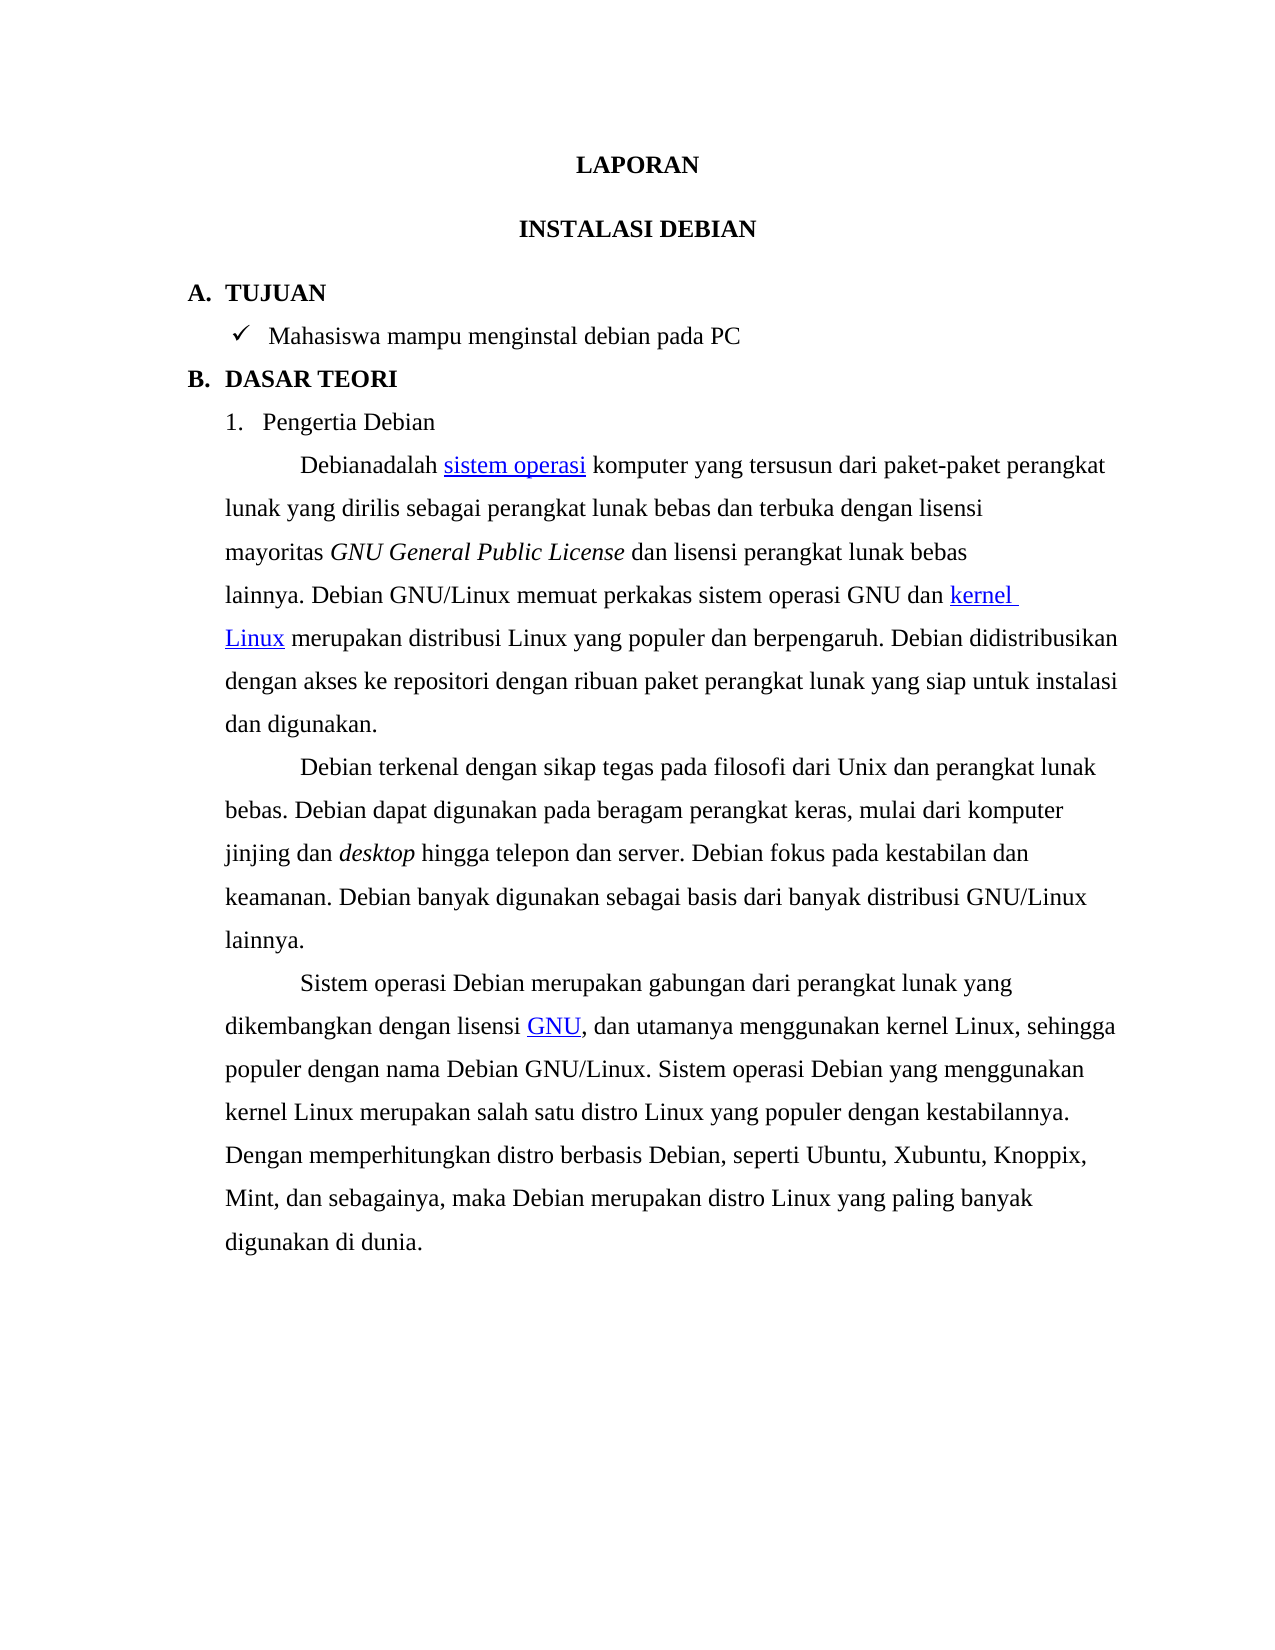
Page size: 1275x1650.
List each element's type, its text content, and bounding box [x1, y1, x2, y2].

text INSTALASI DEBIAN [150, 214, 1125, 243]
list Pengertia Debian [225, 407, 1125, 436]
list Sistem operasi Debian merupakan gabungan dari perangkat lunak yang dikembangkan dengan lisensi GNU, dan utamanya menggunakan kernel Linux, sehingga populer dengan nama Debian GNU/Linux. Sistem operasi Debian yang menggunakan kernel Linux merupakan salah satu distro Linux yang populer dengan kestabilannya. Dengan memperhitungkan distro berbasis Debian, seperti Ubuntu, Xubuntu, Knoppix, Mint, dan sebagainya, maka Debian merupakan distro Linux yang paling banyak digunakan di dunia. [225, 968, 1125, 1255]
text LAPORAN [150, 150, 1125, 179]
list Debianadalah sistem operasi komputer yang tersusun dari paket-paket perangkat lunak yang dirilis sebagai perangkat lunak bebas dan terbuka dengan lisensi mayoritas GNU General Public License dan lisensi perangkat lunak bebas lainnya. Debian GNU/Linux memuat perkakas sistem operasi GNU dan kernel Linux merupakan distribusi Linux yang populer dan berpengaruh. Debian didistribusikan dengan akses ke repositori dengan ribuan paket perangkat lunak yang siap untuk instalasi dan digunakan. [225, 450, 1125, 738]
list Mahasiswa mampu menginstal debian pada PC [231, 321, 1125, 350]
list TUJUAN [187, 278, 1125, 307]
list DASAR TEORI [187, 364, 1125, 393]
list Debian terkenal dengan sikap tegas pada filosofi dari Unix dan perangkat lunak bebas. Debian dapat digunakan pada beragam perangkat keras, mulai dari komputer jinjing dan desktop hingga telepon dan server. Debian fokus pada kestabilan dan keamanan. Debian banyak digunakan sebagai basis dari banyak distribusi GNU/Linux lainnya. [225, 752, 1125, 953]
